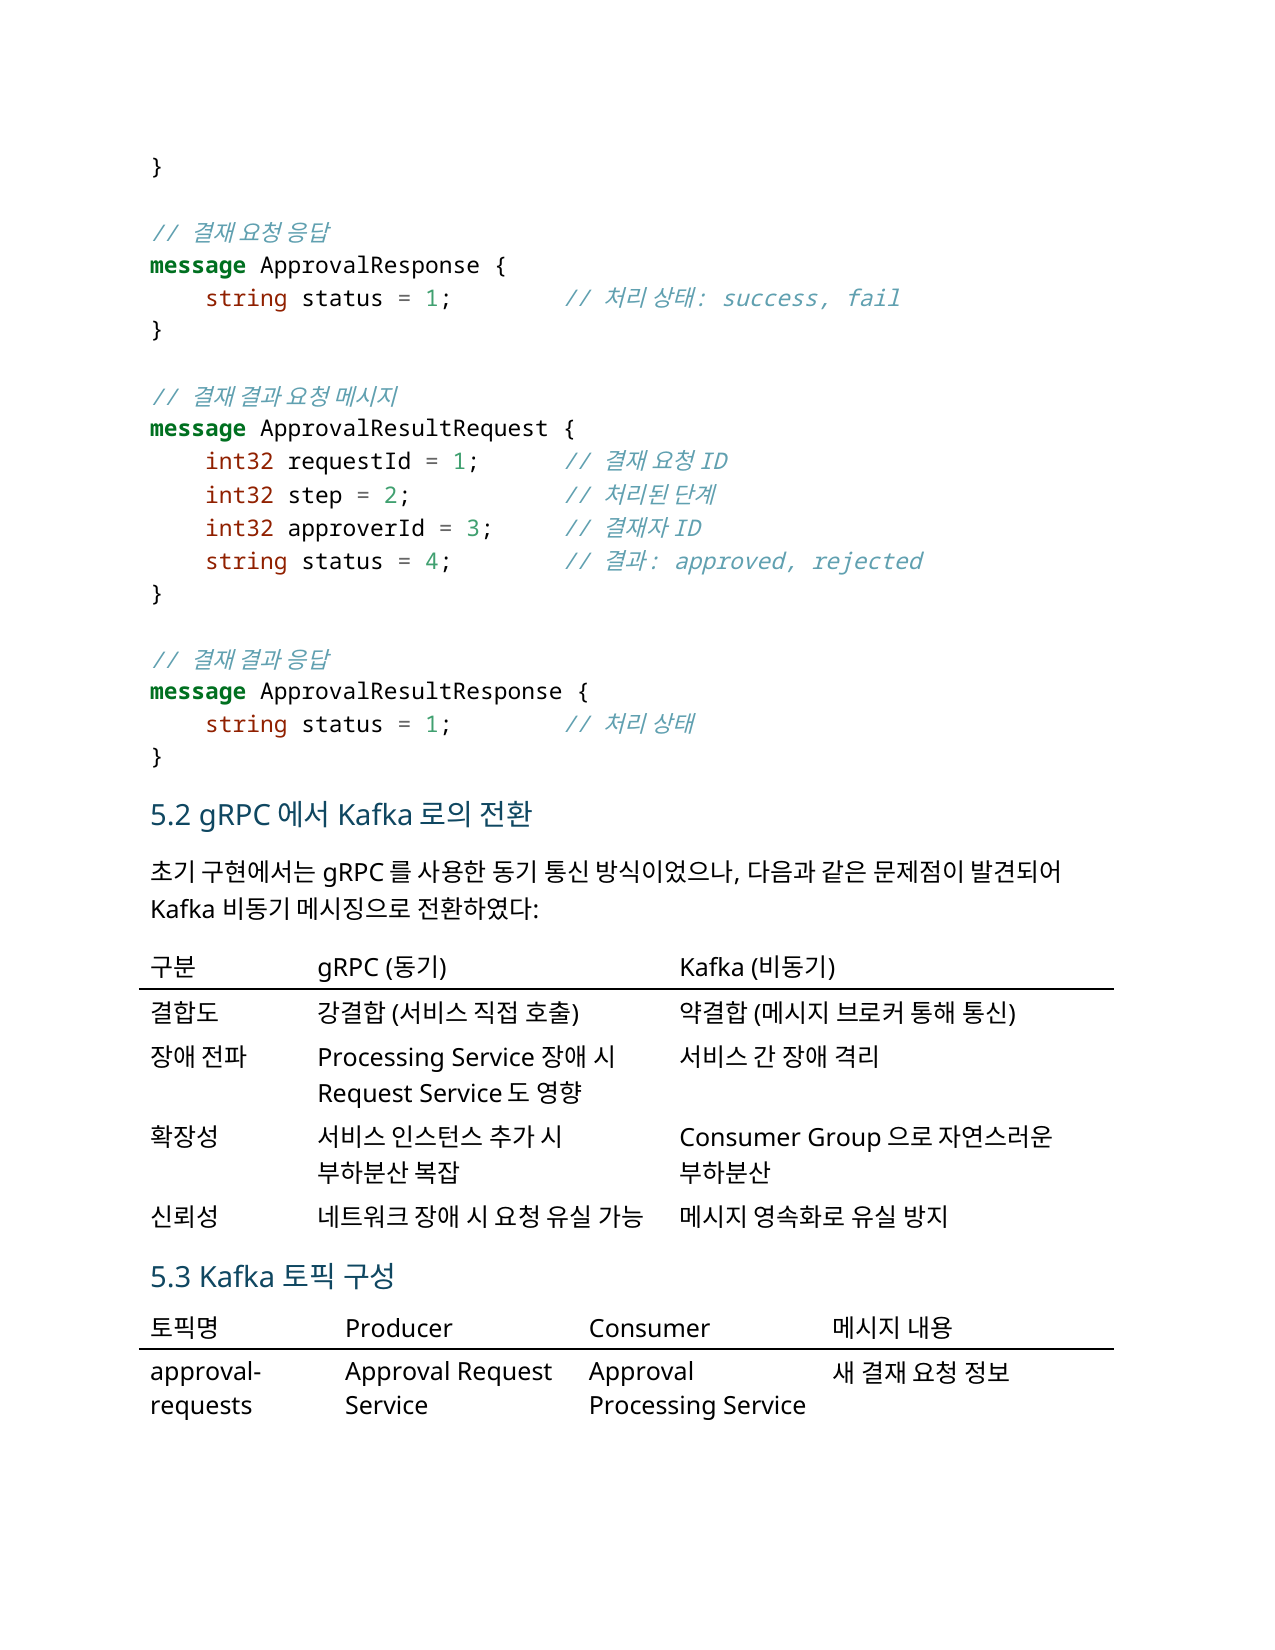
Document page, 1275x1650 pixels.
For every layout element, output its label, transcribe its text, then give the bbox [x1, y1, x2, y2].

table_header Kafka (비동기) [668, 944, 1114, 988]
text 초기 구현에서는 gRPC를 사용한 동기 통신 방식이었으나, 다음과 같은 문제점이 발견되어 Kafka 비동기 메시징으로 전환하였다: [150, 853, 1125, 925]
table_cell Consumer Group으로 자연스러운 부하분산 [668, 1113, 1114, 1193]
subtitle 5.2 gRPC에서 Kafka로의 전환 [150, 792, 1125, 834]
table_cell 장애 전파 [139, 1033, 306, 1113]
table_cell 새 결재 요청 정보 [821, 1350, 1114, 1425]
table_cell 약결합 (메시지 브로커 통해 통신) [668, 990, 1114, 1033]
subtitle 5.3 Kafka 토픽 구성 [150, 1254, 1125, 1296]
table_header Producer [334, 1304, 577, 1348]
table_header 메시지 내용 [821, 1304, 1114, 1348]
table_cell Approval Request Service [334, 1350, 577, 1425]
table_cell 네트워크 장애 시 요청 유실 가능 [306, 1193, 668, 1237]
table_cell 결합도 [139, 990, 306, 1033]
table_cell 서비스 간 장애 격리 [668, 1033, 1114, 1113]
table_cell 메시지 영속화로 유실 방지 [668, 1193, 1114, 1237]
table_header 구분 [139, 944, 306, 988]
table_cell 강결합 (서비스 직접 호출) [306, 990, 668, 1033]
table_cell approval-requests [139, 1350, 334, 1425]
table_cell 확장성 [139, 1113, 306, 1193]
table_cell Processing Service 장애 시 Request Service도 영향 [306, 1033, 668, 1113]
table_header 토픽명 [139, 1304, 334, 1348]
table_header Consumer [578, 1304, 821, 1348]
table_cell 서비스 인스턴스 추가 시 부하분산 복잡 [306, 1113, 668, 1193]
table_header gRPC (동기) [306, 944, 668, 988]
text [150, 150, 1125, 771]
table_cell 신뢰성 [139, 1193, 306, 1237]
table_cell Approval Processing Service [578, 1350, 821, 1425]
